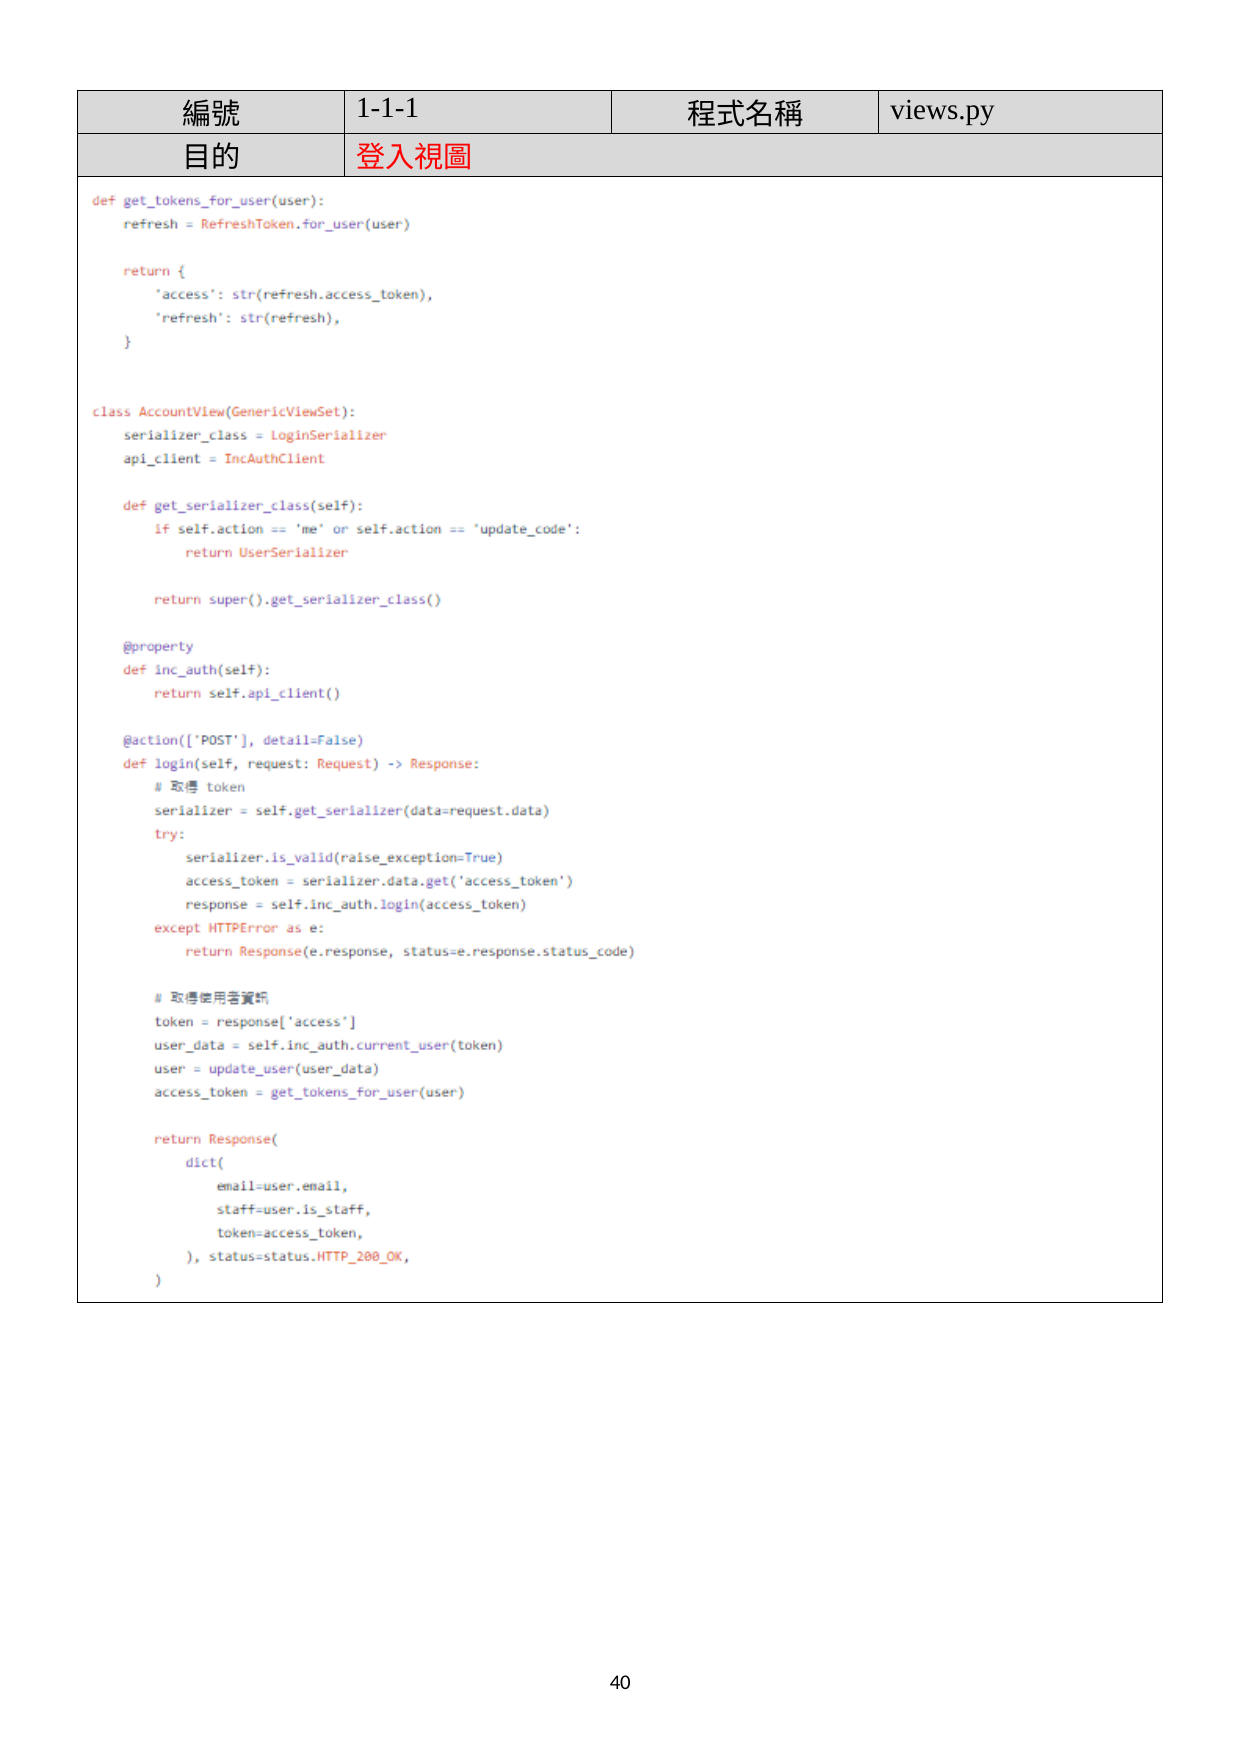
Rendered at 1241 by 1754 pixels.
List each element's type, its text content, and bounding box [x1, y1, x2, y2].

table_header views.py [879, 91, 1162, 133]
table_header 1-1-1 [345, 91, 611, 133]
table_header 編號 [78, 91, 344, 133]
table_header 程式名稱 [612, 91, 878, 133]
table_cell 目的 [78, 134, 344, 176]
table_cell 登入視圖 [345, 134, 1162, 176]
table_cell [78, 177, 1162, 1302]
picture [88, 185, 648, 1294]
